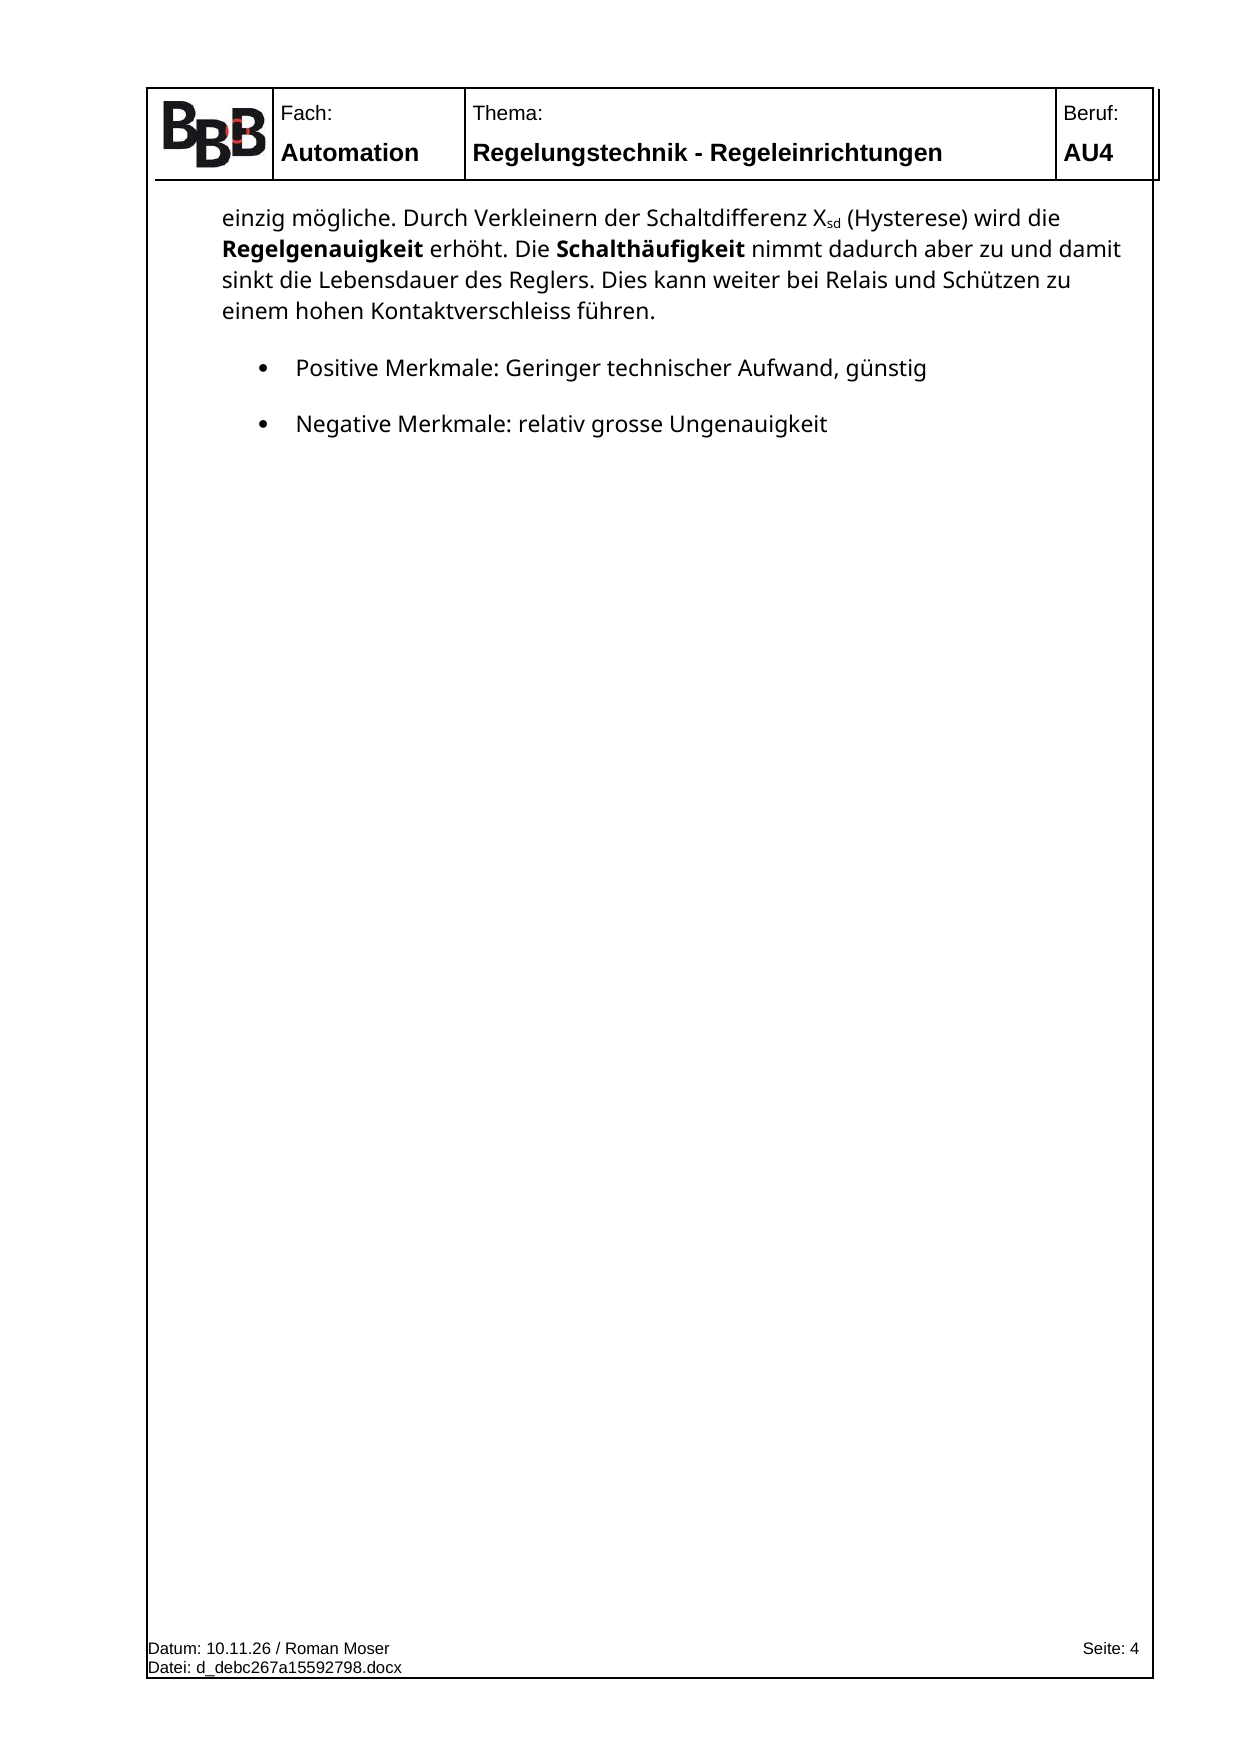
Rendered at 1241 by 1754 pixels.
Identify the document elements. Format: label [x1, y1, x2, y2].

picture [162, 101, 266, 169]
